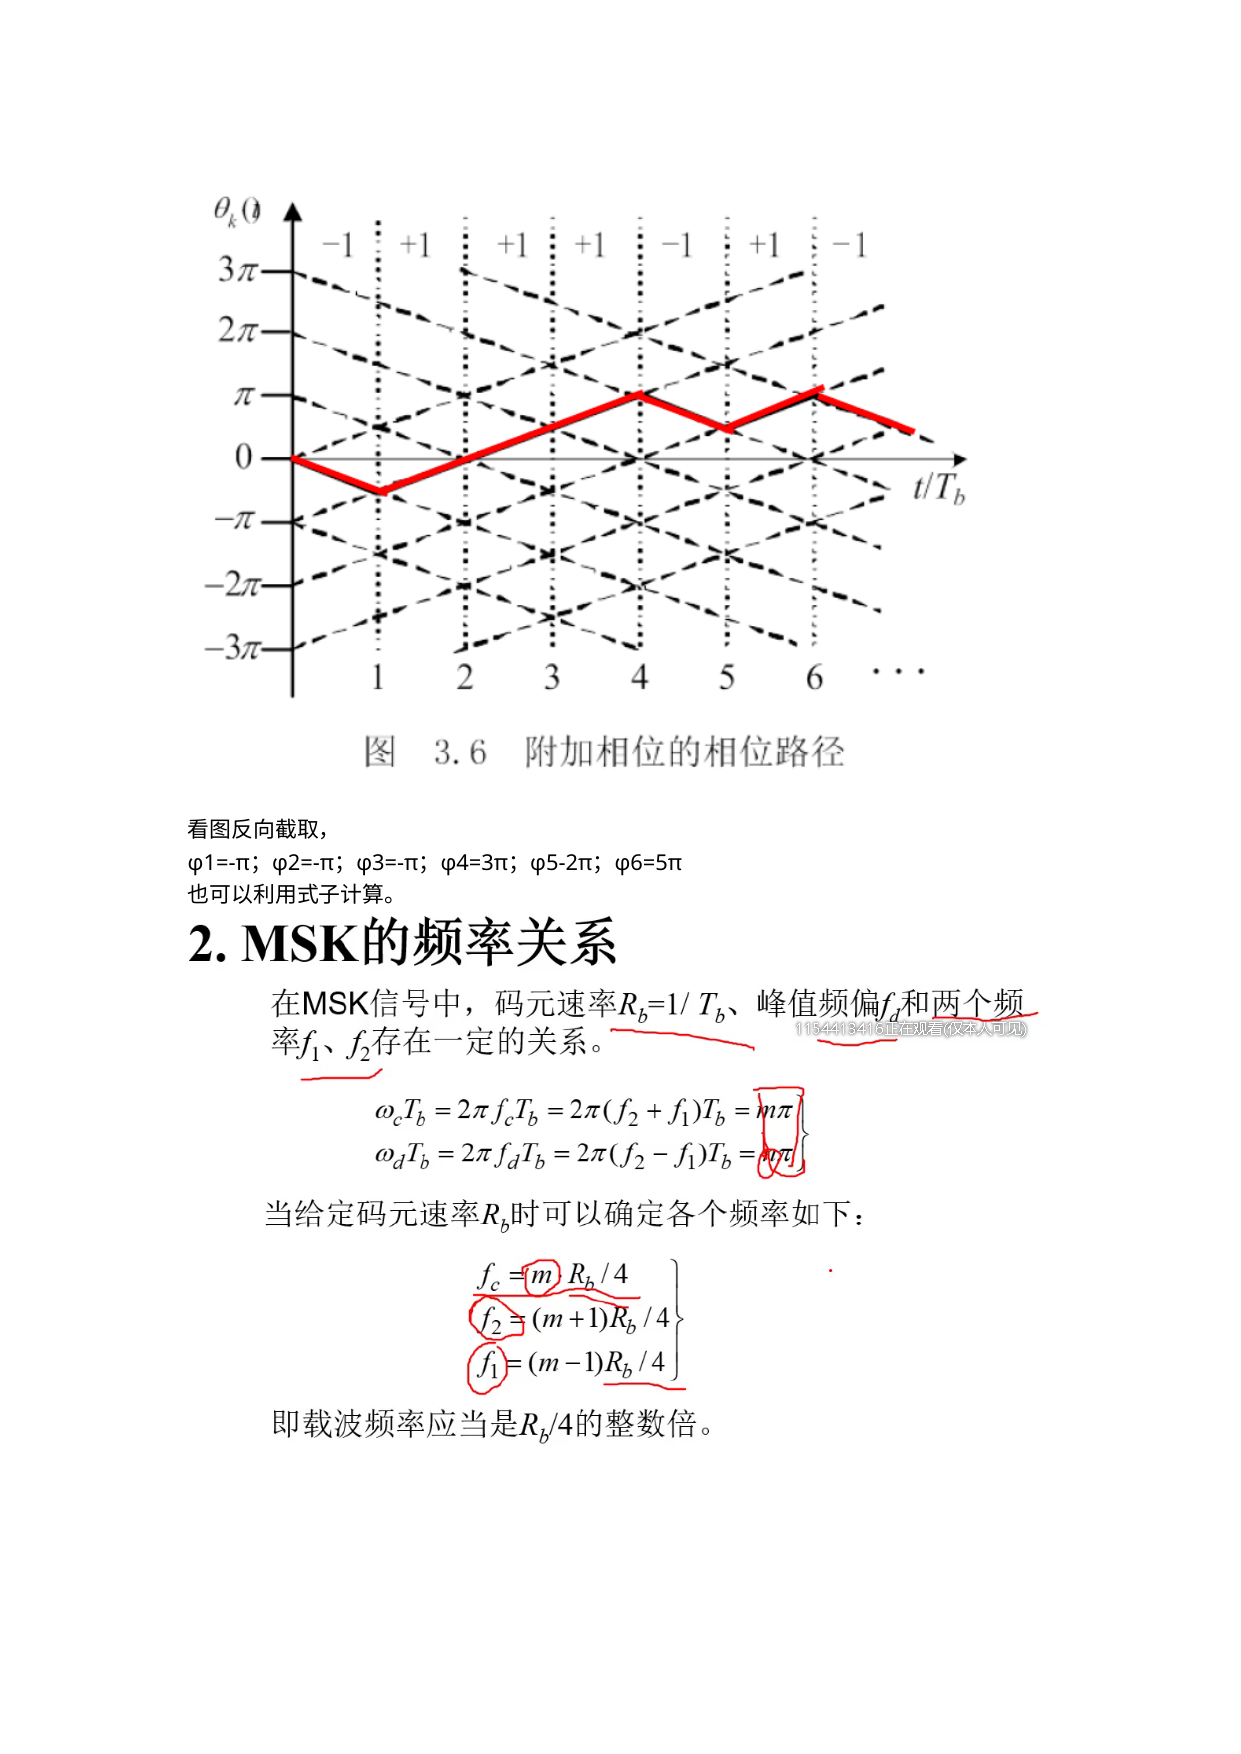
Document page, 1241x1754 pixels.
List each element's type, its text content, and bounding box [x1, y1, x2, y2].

text 看图反向截取， [187, 812, 1053, 844]
text 也可以利用式子计算。 [187, 877, 1053, 909]
text φ1=-π；φ2=-π；φ3=-π；φ4=3π；φ5-2π；φ6=5π [187, 844, 1053, 877]
